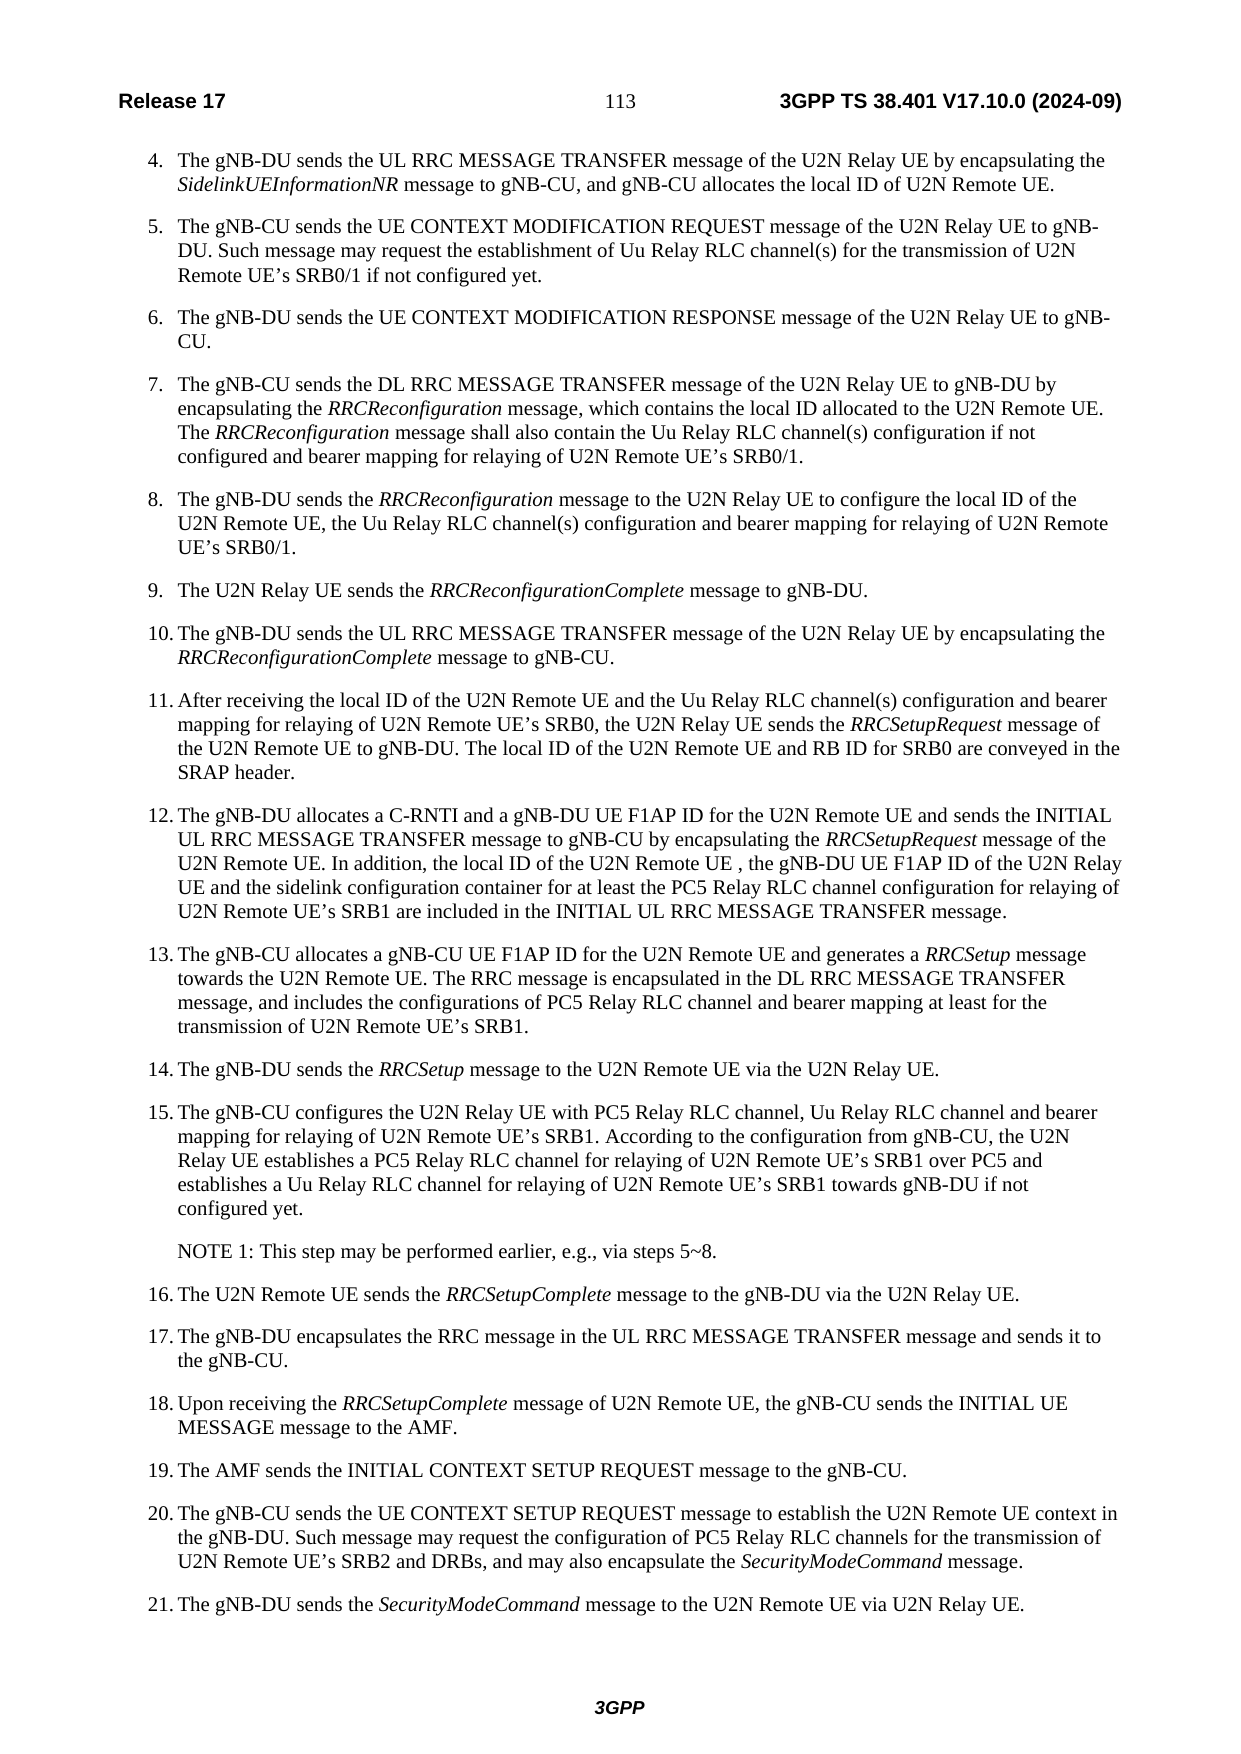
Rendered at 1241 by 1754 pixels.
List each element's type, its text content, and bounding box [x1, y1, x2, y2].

text 12. The gNB-DU allocates a C-RNTI and a gNB-DU UE F1AP ID for the U2N Remote UE and sends the INITIAL UL RRC MESSAGE TRANSFER message to gNB-CU by encapsulating the RRCSetupRequest message of the U2N Remote UE. In addition, the local ID of the U2N Remote UE , the gNB-DU UE F1AP ID of the U2N Relay UE and the sidelink configuration container for at least the PC5 Relay RLC channel configuration for relaying of U2N Remote UE’s SRB1 are included in the INITIAL UL RRC MESSAGE TRANSFER message. [148, 803, 1122, 923]
text 15. The gNB-CU configures the U2N Relay UE with PC5 Relay RLC channel, Uu Relay RLC channel and bearer mapping for relaying of U2N Remote UE’s SRB1. According to the configuration from gNB-CU, the U2N Relay UE establishes a PC5 Relay RLC channel for relaying of U2N Remote UE’s SRB1 over PC5 and establishes a Uu Relay RLC channel for relaying of U2N Remote UE’s SRB1 towards gNB-DU if not configured yet. [148, 1100, 1122, 1220]
text 19. The AMF sends the INITIAL CONTEXT SETUP REQUEST message to the gNB-CU. [148, 1458, 1122, 1482]
text 14. The gNB-DU sends the RRCSetup message to the U2N Remote UE via the U2N Relay UE. [148, 1057, 1122, 1081]
text 16. The U2N Remote UE sends the RRCSetupComplete message to the gNB-DU via the U2N Relay UE. [148, 1282, 1122, 1306]
text 11. After receiving the local ID of the U2N Remote UE and the Uu Relay RLC channel(s) configuration and bearer mapping for relaying of U2N Remote UE’s SRB0, the U2N Relay UE sends the RRCSetupRequest message of the U2N Remote UE to gNB-DU. The local ID of the U2N Remote UE and RB ID for SRB0 are conveyed in the SRAP header. [148, 688, 1122, 784]
text 4. The gNB-DU sends the UL RRC MESSAGE TRANSFER message of the U2N Relay UE by encapsulating the SidelinkUEInformationNR message to gNB-CU, and gNB-CU allocates the local ID of U2N Remote UE. [148, 147, 1122, 196]
text 6. The gNB-DU sends the UE CONTEXT MODIFICATION RESPONSE message of the U2N Relay UE to gNB-CU. [148, 305, 1122, 353]
text 21. The gNB-DU sends the SecurityModeCommand message to the U2N Remote UE via U2N Relay UE. [148, 1592, 1122, 1616]
text 20. The gNB-CU sends the UE CONTEXT SETUP REQUEST message to establish the U2N Remote UE context in the gNB-DU. Such message may request the configuration of PC5 Relay RLC channels for the transmission of U2N Remote UE’s SRB2 and DRBs, and may also encapsulate the SecurityModeCommand message. [148, 1501, 1122, 1573]
text 17. The gNB-DU encapsulates the RRC message in the UL RRC MESSAGE TRANSFER message and sends it to the gNB-CU. [148, 1324, 1122, 1372]
text 10. The gNB-DU sends the UL RRC MESSAGE TRANSFER message of the U2N Relay UE by encapsulating the RRCReconfigurationComplete message to gNB-CU. [148, 621, 1122, 669]
text 8. The gNB-DU sends the RRCReconfiguration message to the U2N Relay UE to configure the local ID of the U2N Remote UE, the Uu Relay RLC channel(s) configuration and bearer mapping for relaying of U2N Remote UE’s SRB0/1. [148, 487, 1122, 559]
text 9. The U2N Relay UE sends the RRCReconfigurationComplete message to gNB-DU. [148, 578, 1122, 602]
text 7. The gNB-CU sends the DL RRC MESSAGE TRANSFER message of the U2N Relay UE to gNB-DU by encapsulating the RRCReconfiguration message, which contains the local ID allocated to the U2N Remote UE. The RRCReconfiguration message shall also contain the Uu Relay RLC channel(s) configuration if not configured and bearer mapping for relaying of U2N Remote UE’s SRB0/1. [148, 372, 1122, 468]
text NOTE 1: This step may be performed earlier, e.g., via steps 5~8. [177, 1239, 1122, 1263]
text 13. The gNB-CU allocates a gNB-CU UE F1AP ID for the U2N Remote UE and generates a RRCSetup message towards the U2N Remote UE. The RRC message is encapsulated in the DL RRC MESSAGE TRANSFER message, and includes the configurations of PC5 Relay RLC channel and bearer mapping at least for the transmission of U2N Remote UE’s SRB1. [148, 942, 1122, 1038]
text 5. The gNB-CU sends the UE CONTEXT MODIFICATION REQUEST message of the U2N Relay UE to gNB-DU. Such message may request the establishment of Uu Relay RLC channel(s) for the transmission of U2N Remote UE’s SRB0/1 if not configured yet. [148, 214, 1122, 287]
text 18. Upon receiving the RRCSetupComplete message of U2N Remote UE, the gNB-CU sends the INITIAL UE MESSAGE message to the AMF. [148, 1391, 1122, 1439]
